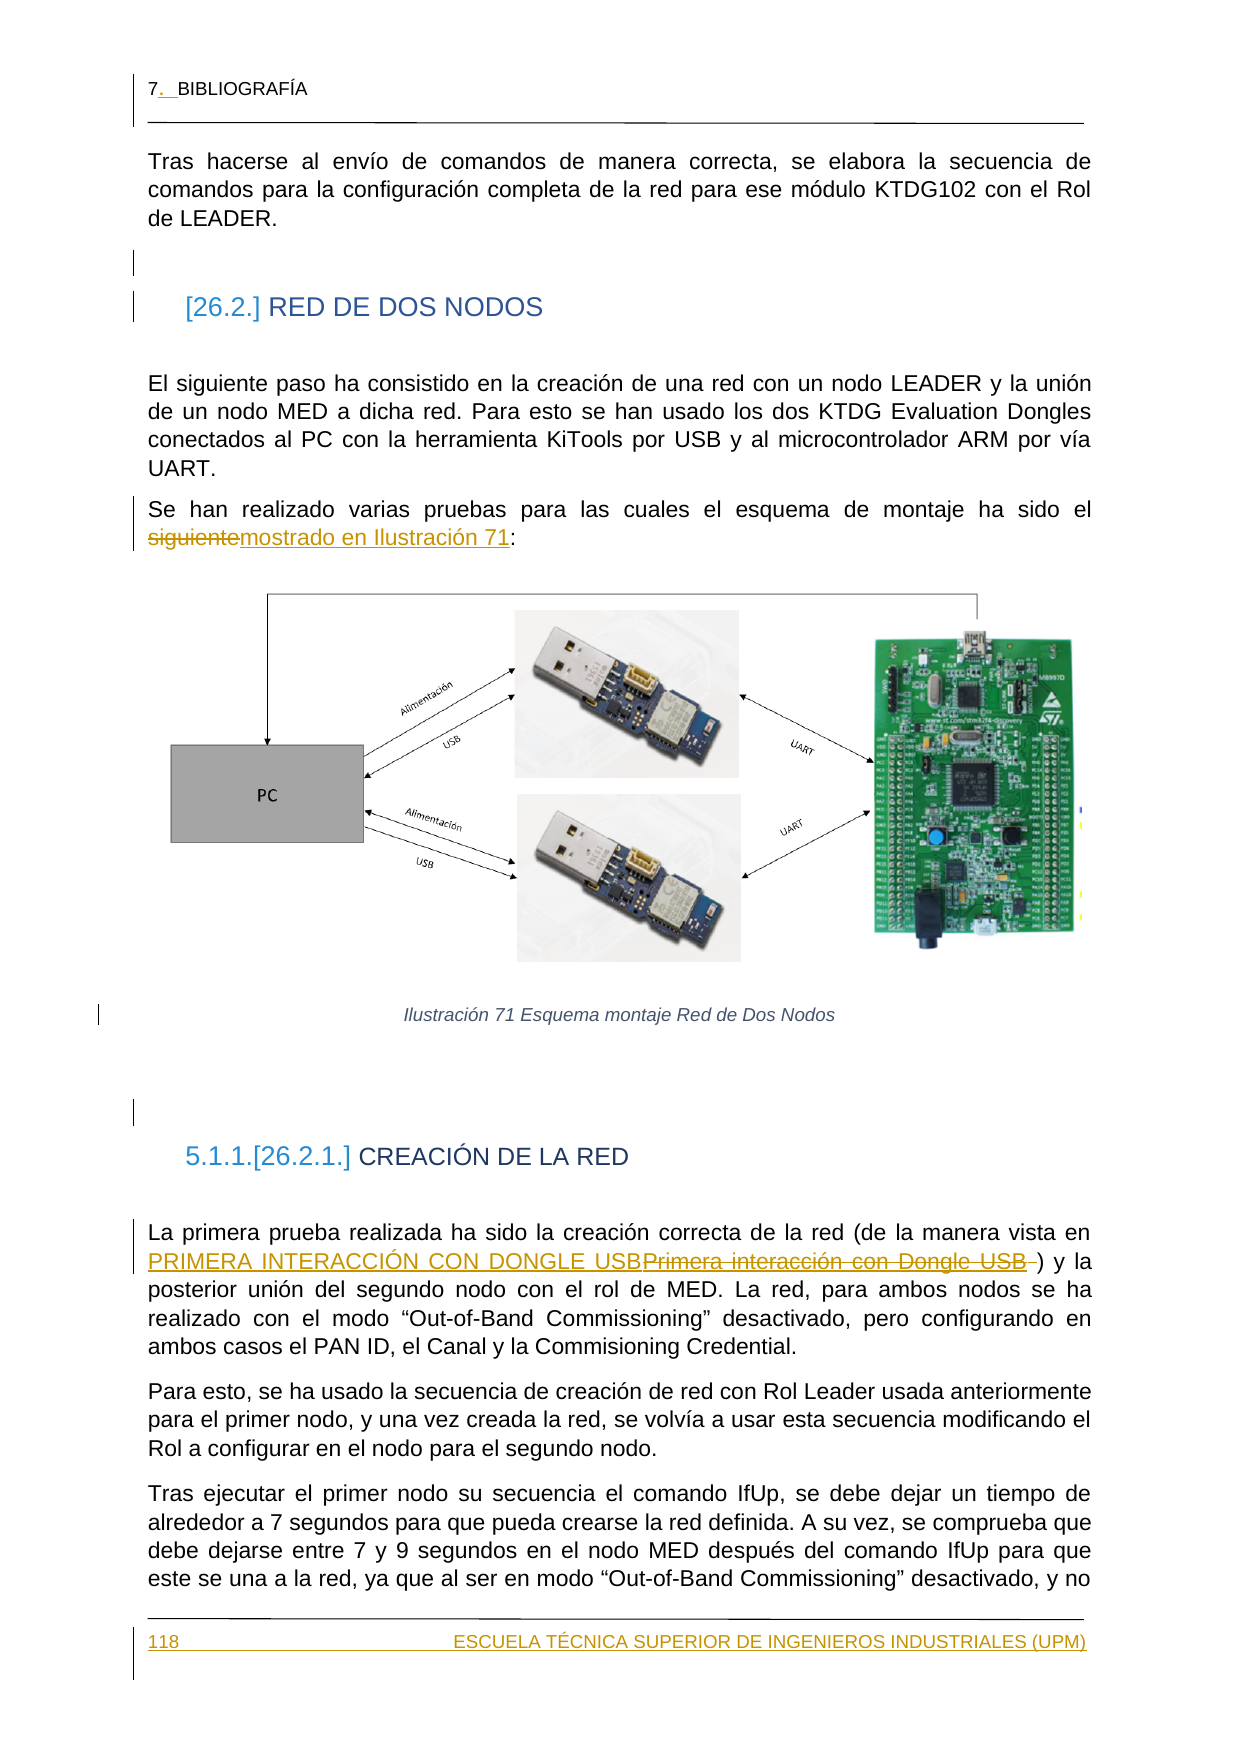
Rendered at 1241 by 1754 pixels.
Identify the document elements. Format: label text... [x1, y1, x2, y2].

text La primera prueba realizada ha sido la creación correcta de la red (de la manera vista en ) y la posterior unión del segundo nodo con el rol de MED. La red, para ambos nodos se ha realizado con el modo “Out-of-Band Commissioning” desactivado, pero configurando en ambos casos el PAN ID, el Canal y la Commisioning Credential. [148, 1219, 1092, 1359]
text Para esto, se ha usado la secuencia de creación de red con Rol Leader usada anteriormente para el primer nodo, y una vez creada la red, se volvía a usar esta secuencia modificando el Rol a configurar en el nodo para el segundo nodo. [148, 1378, 1092, 1461]
text Tras hacerse al envío de comandos de manera correcta, se elabora la secuencia de comandos para la configuración completa de la red para ese módulo KTDG102 con el Rol de LEADER. [148, 148, 1092, 231]
picture [161, 582, 1092, 973]
text El siguiente paso ha consistido en la creación de una red con un nodo LEADER y la unión de un nodo MED a dicha red. Para esto se han usado los dos KTDG Evaluation Dongles conectados al PC con la herramienta KiTools por USB y al microcontrolador ARM por vía UART. [148, 369, 1092, 481]
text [148, 1480, 1092, 1592]
subtitle RED DE DOS NODOS [185, 291, 1092, 322]
subtitle CREACIÓN DE LA RED [185, 1140, 1092, 1172]
text Se han realizado varias pruebas para las cuales el esquema de montaje ha sido el : [148, 496, 1092, 551]
